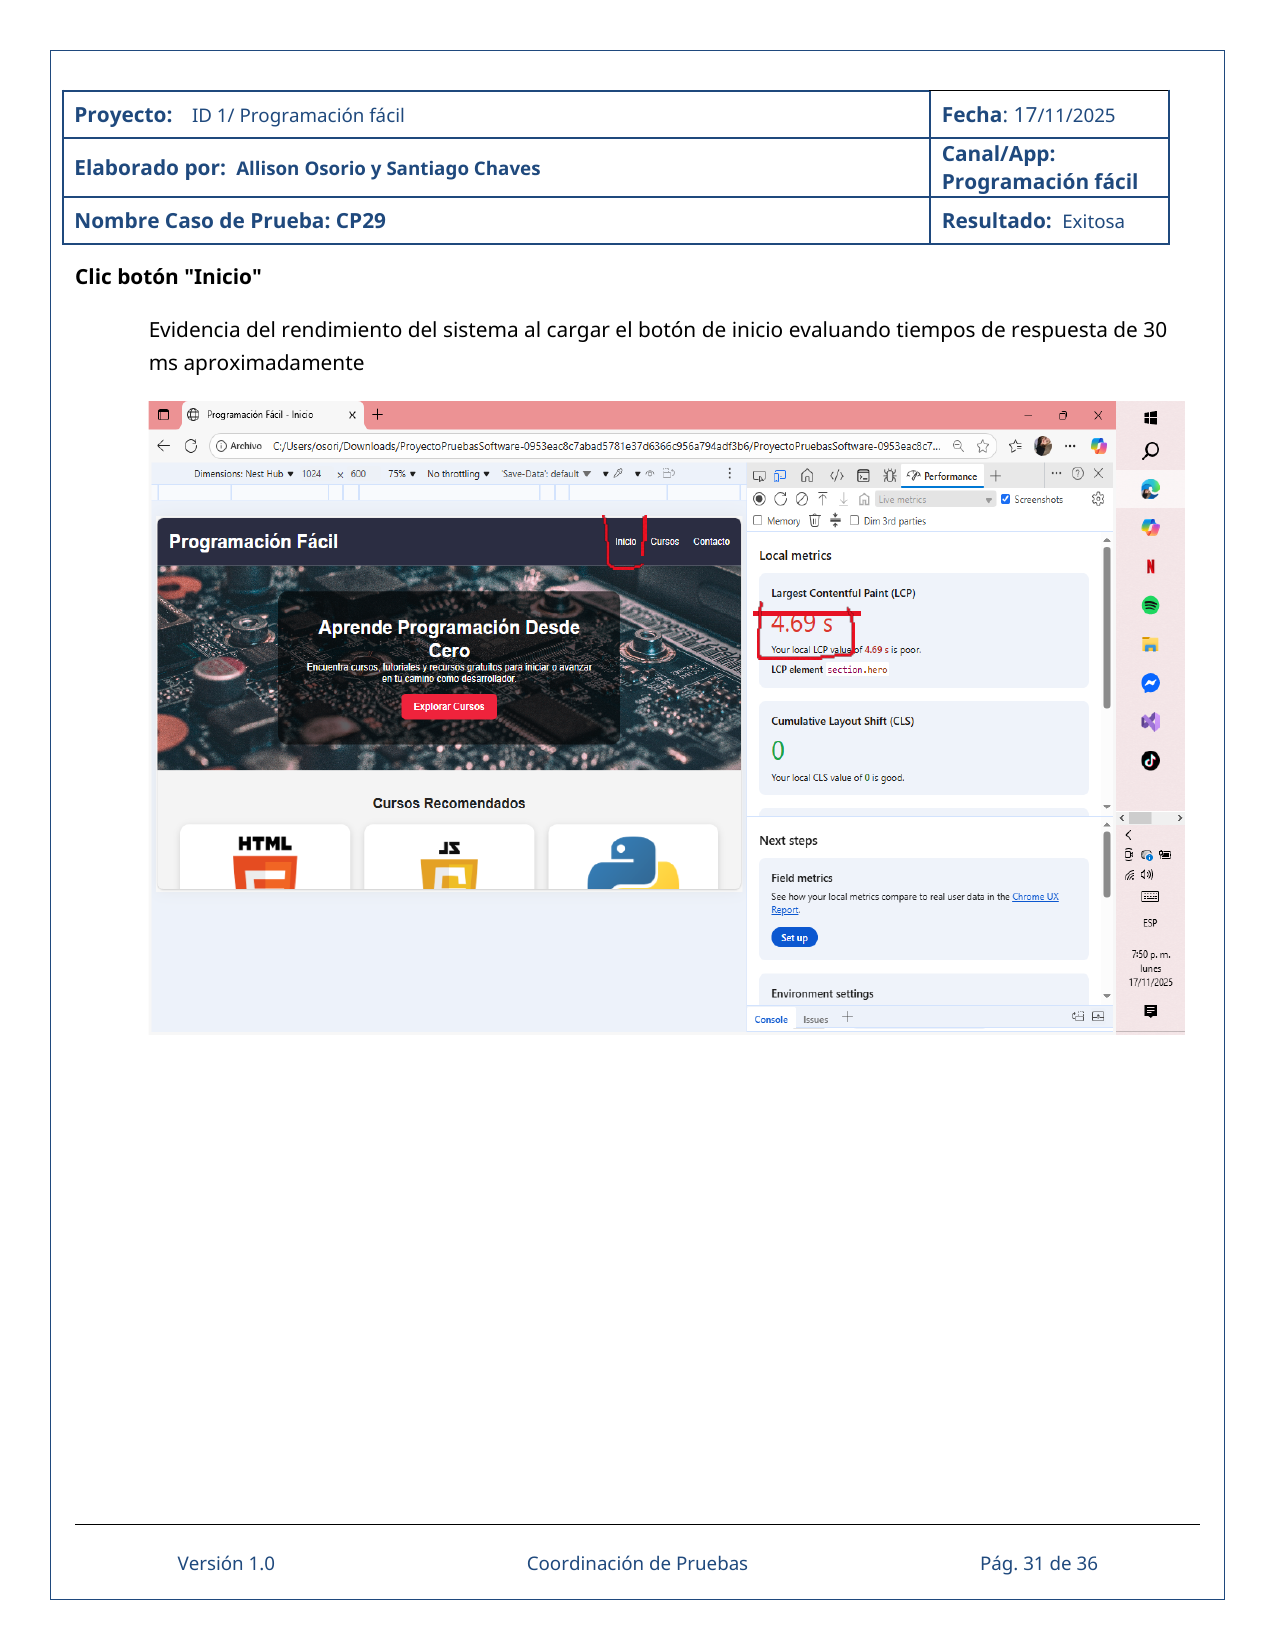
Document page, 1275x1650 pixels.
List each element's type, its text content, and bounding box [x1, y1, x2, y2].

table_cell Canal/App: Programación fácil [931, 139, 1168, 196]
table_header Fecha: 17/11/2025 [931, 91, 1168, 137]
text Evidencia del rendimiento del sistema al cargar el botón de inicio evaluando tiempos de respuesta de 30 ms aproximadamente [148, 316, 1200, 377]
picture [148, 401, 1185, 1035]
text Clic botón "Inicio" [75, 151, 1200, 291]
table_header Proyecto: ID 1/ Programación fácil [64, 92, 929, 137]
table_cell Resultado: Exitosa [931, 198, 1168, 243]
table_cell Elaborado por: Allison Osorio y Santiago Chaves [64, 139, 929, 196]
table_cell Nombre Caso de Prueba: CP29 [64, 198, 929, 243]
